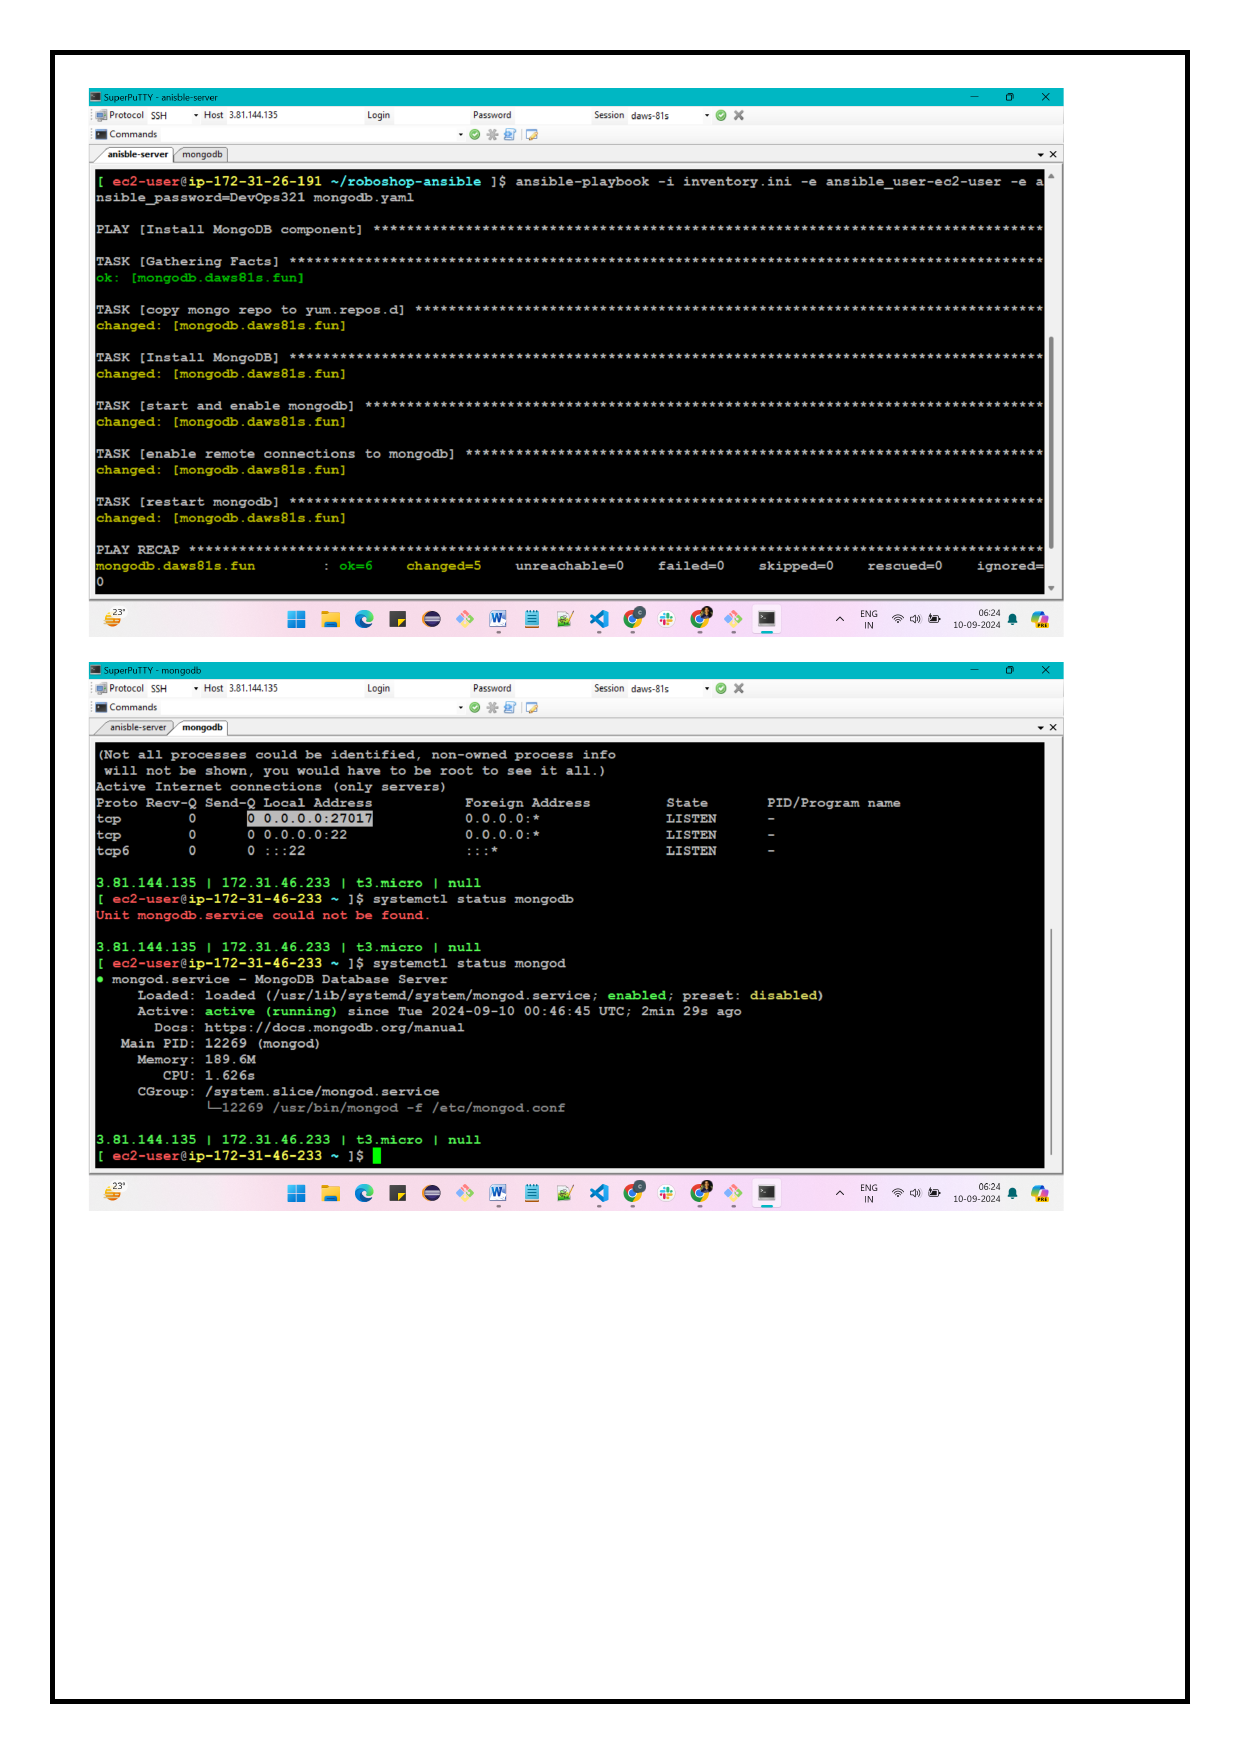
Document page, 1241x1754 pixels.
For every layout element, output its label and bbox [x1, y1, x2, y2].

picture [88, 88, 1064, 637]
picture [88, 662, 1064, 1211]
